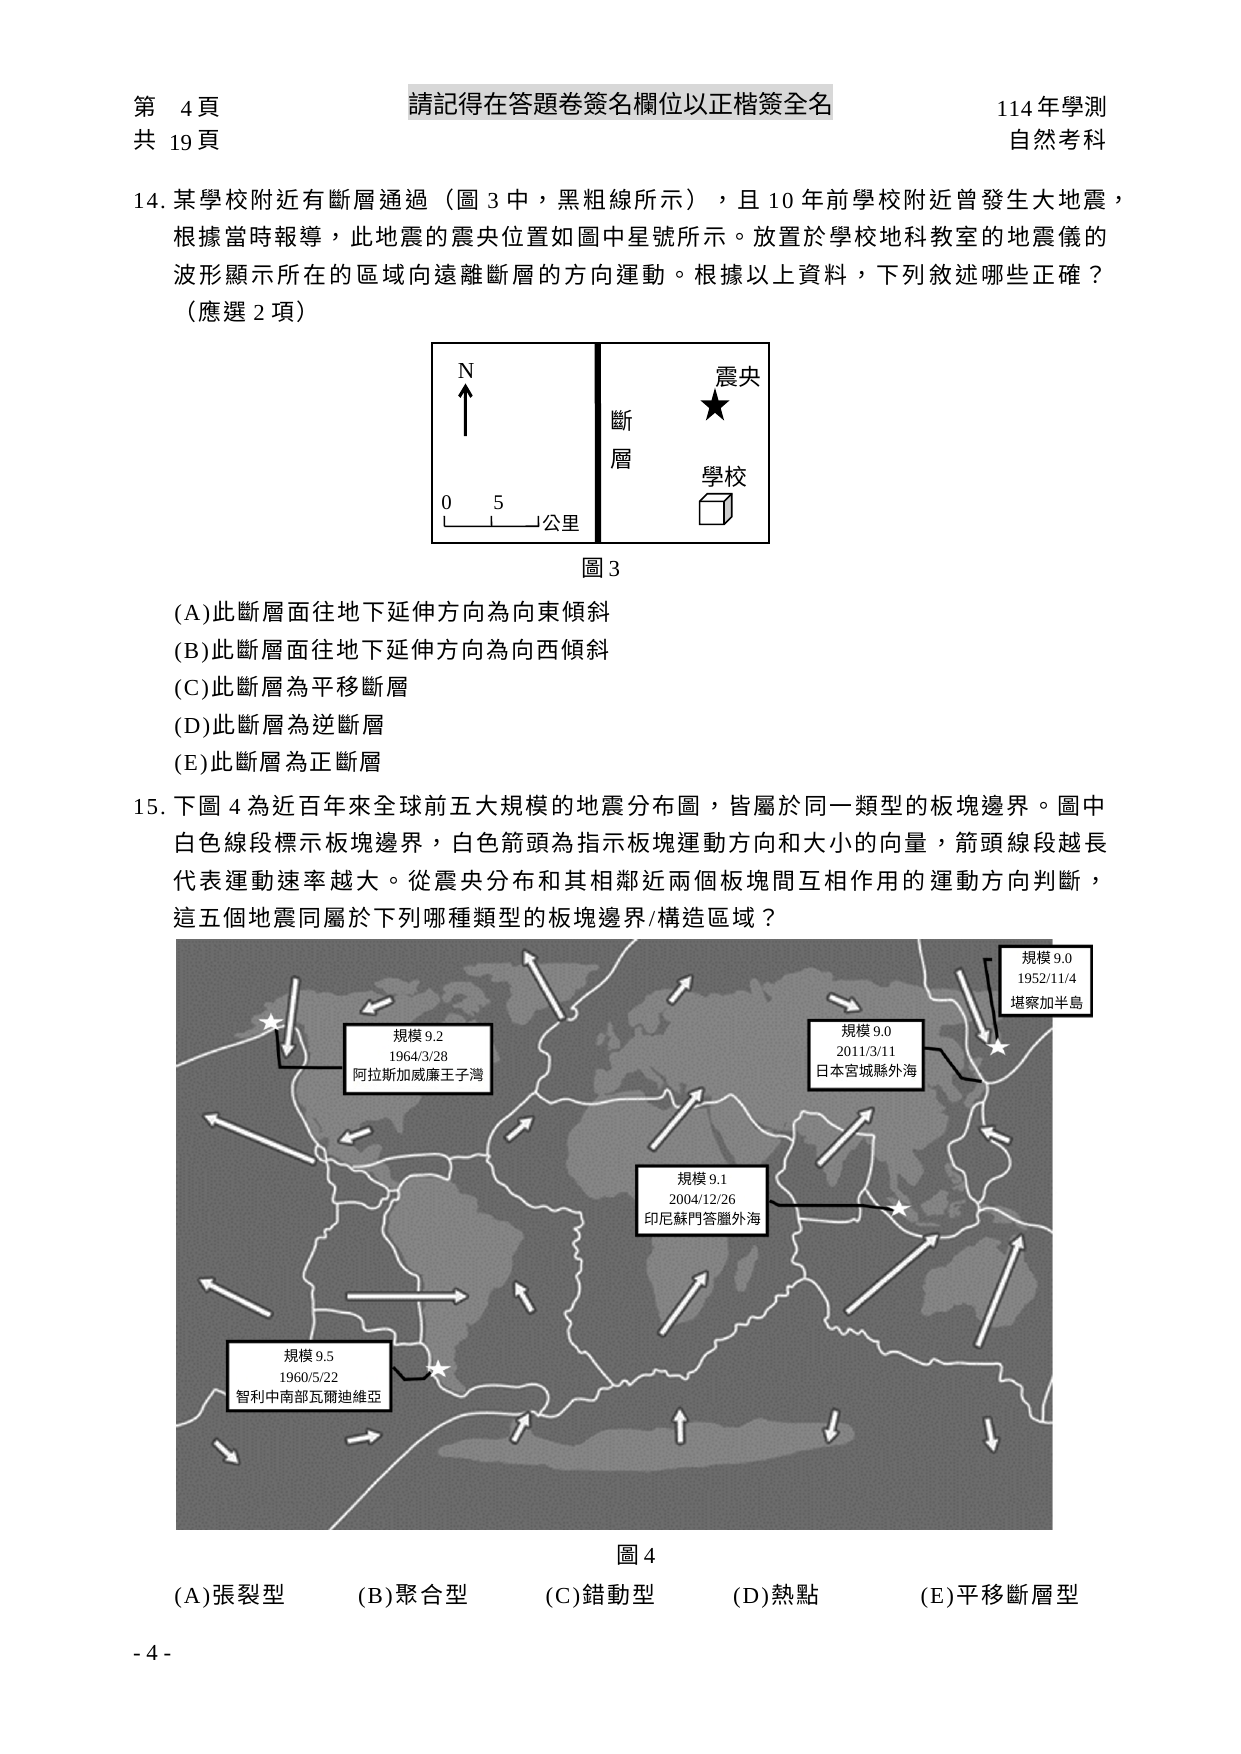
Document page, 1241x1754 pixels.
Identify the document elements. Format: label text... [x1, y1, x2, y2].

picture [176, 939, 1093, 1530]
text (A)張裂型 (B)聚合型 (C)錯動型 (D)熱點 (E)平移斷層型 [174, 1572, 1107, 1610]
text (D)此斷層為逆斷層 [174, 702, 1107, 740]
text (B)此斷層面往地下延伸方向為向西傾斜 [174, 627, 1107, 665]
text 14. 某學校附近有斷層通過（圖3中，黑粗線所示），且10年前學校附近曾發生大地震，根據當時報導，此地震的震央位置如圖中星號所示。放置於學校地科教室的地震儀的波形顯示所在的區域向遠離斷層的方向運動。根據以上資料，下列敘述哪些正確？（應選2項） [133, 177, 1107, 327]
text (C)此斷層為平移斷層 [174, 665, 1107, 702]
text (A)此斷層面往地下延伸方向為向東傾斜 [174, 590, 1107, 627]
text 15. 下圖4為近百年來全球前五大規模的地震分布圖，皆屬於同一類型的板塊邊界。圖中白色線段標示板塊邊界，白色箭頭為指示板塊運動方向和大小的向量，箭頭線段越長代表運動速率越大。從震央分布和其相鄰近兩個板塊間互相作用的運動方向判斷，這五個地震同屬於下列哪種類型的板塊邊界/構造區域？ [133, 783, 1107, 933]
text (E)此斷層為正斷層 [174, 740, 1107, 777]
